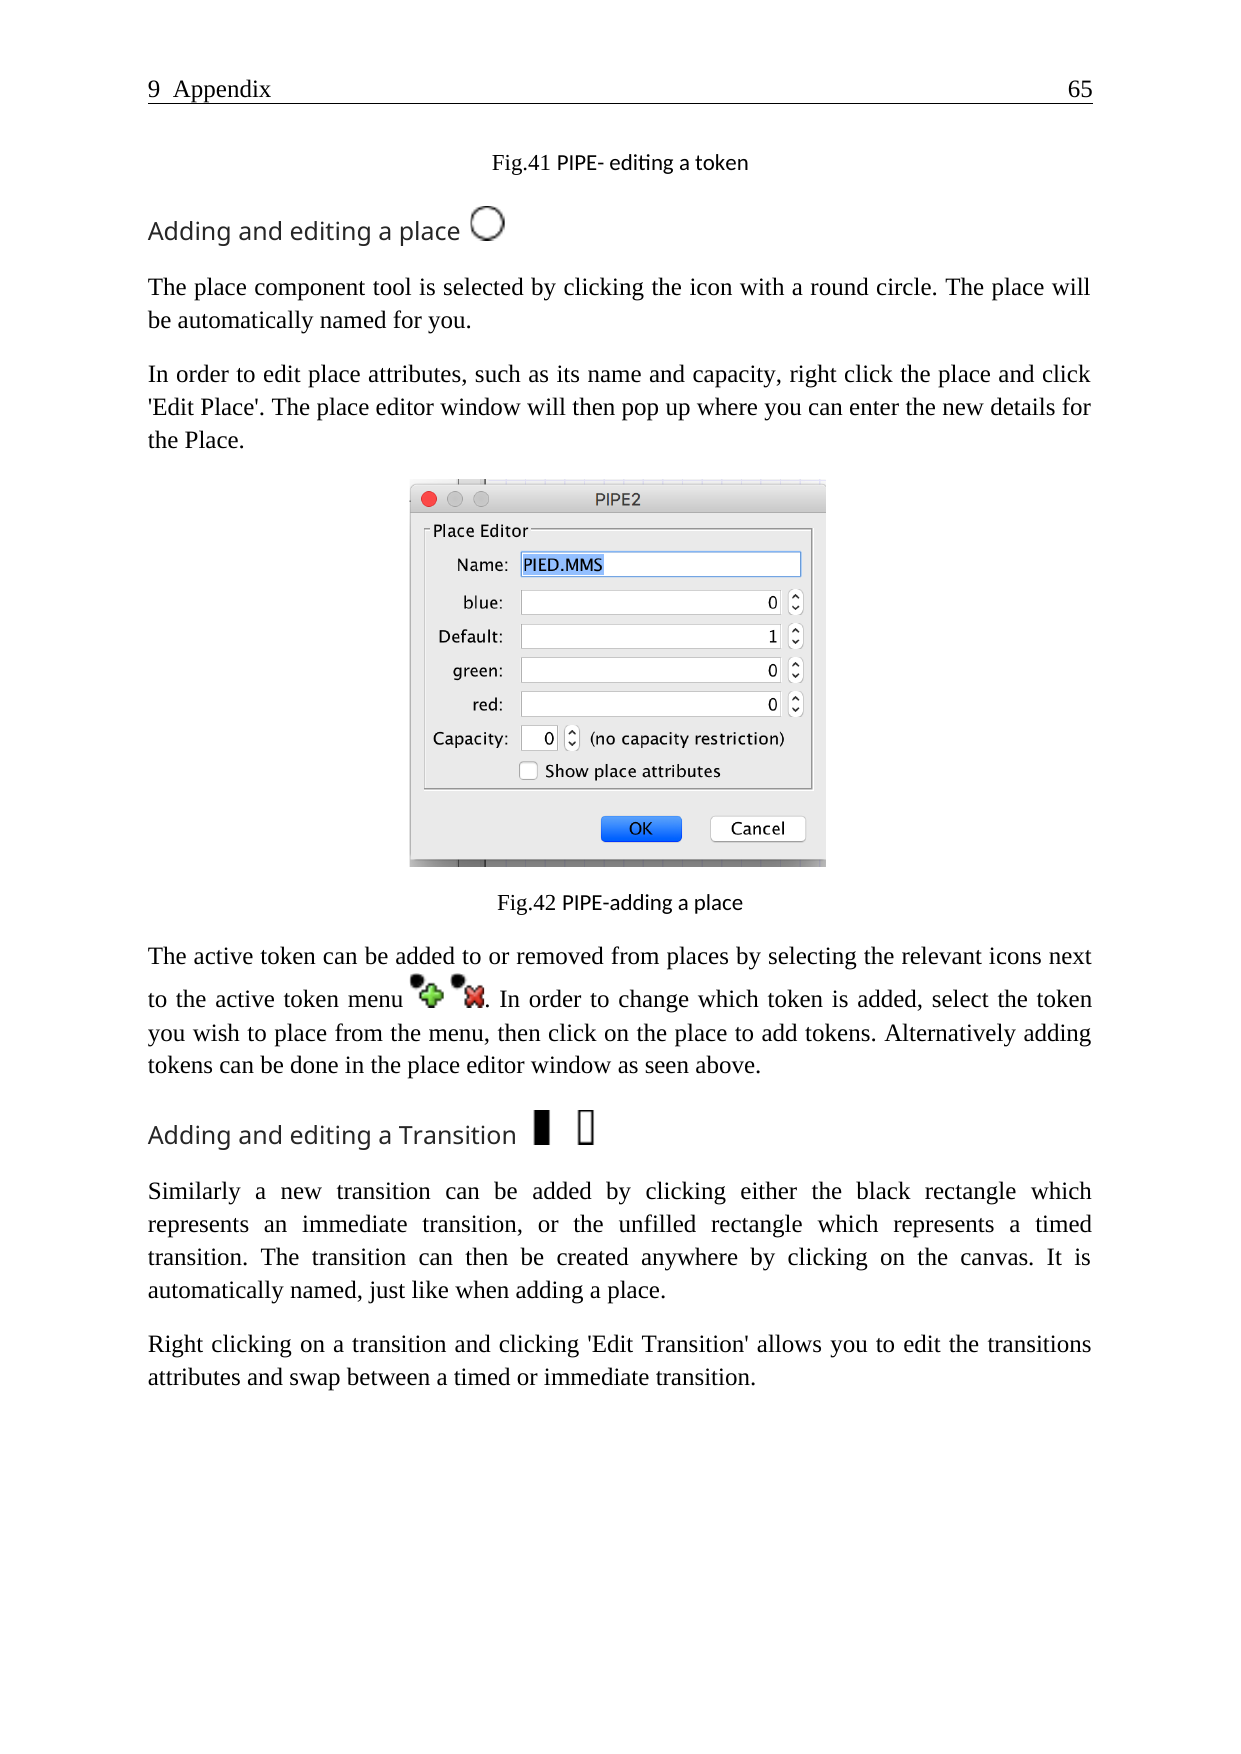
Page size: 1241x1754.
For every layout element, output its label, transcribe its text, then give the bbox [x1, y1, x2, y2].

picture [450, 973, 485, 1008]
text Similarly a new transition can be added by clicking either the black rectangle which represents an immediate transition, or the unfilled rectangle which represents a timed transition. The transition can then be created anywhere by clicking on the canvas. It is automatically named, just like when adding a place. [148, 1176, 1093, 1304]
picture [570, 1110, 605, 1145]
text Adding and editing a place [148, 201, 1093, 252]
text The place component tool is selected by clicking the icon with a round circle. The place will be automatically named for you. [148, 272, 1093, 334]
text Adding and editing a Transition [148, 1104, 1093, 1156]
text The active token can be added to or removed from places by selecting the relevant icons next to the active token menu . In order to change which token is added, select the token you wish to place from the menu, then click on the place to add tokens. Alternatively adding tokens can be done in the place editor window as seen above. [148, 941, 1093, 1079]
text Fig.42 PIPE-adding a place [148, 888, 1093, 916]
text Fig.41 PIPE- editing a token [148, 148, 1093, 176]
picture [409, 973, 444, 1008]
picture [526, 1110, 561, 1145]
text Right clicking on a transition and clicking 'Edit Transition' allows you to edit the transitions attributes and swap between a timed or immediate transition. [148, 1329, 1093, 1391]
picture [470, 206, 505, 241]
picture [409, 479, 826, 867]
text In order to edit place attributes, such as its name and capacity, right click the place and click 'Edit Place'. The place editor window will then pop up where you can enter the new details for the Place. [148, 359, 1093, 454]
